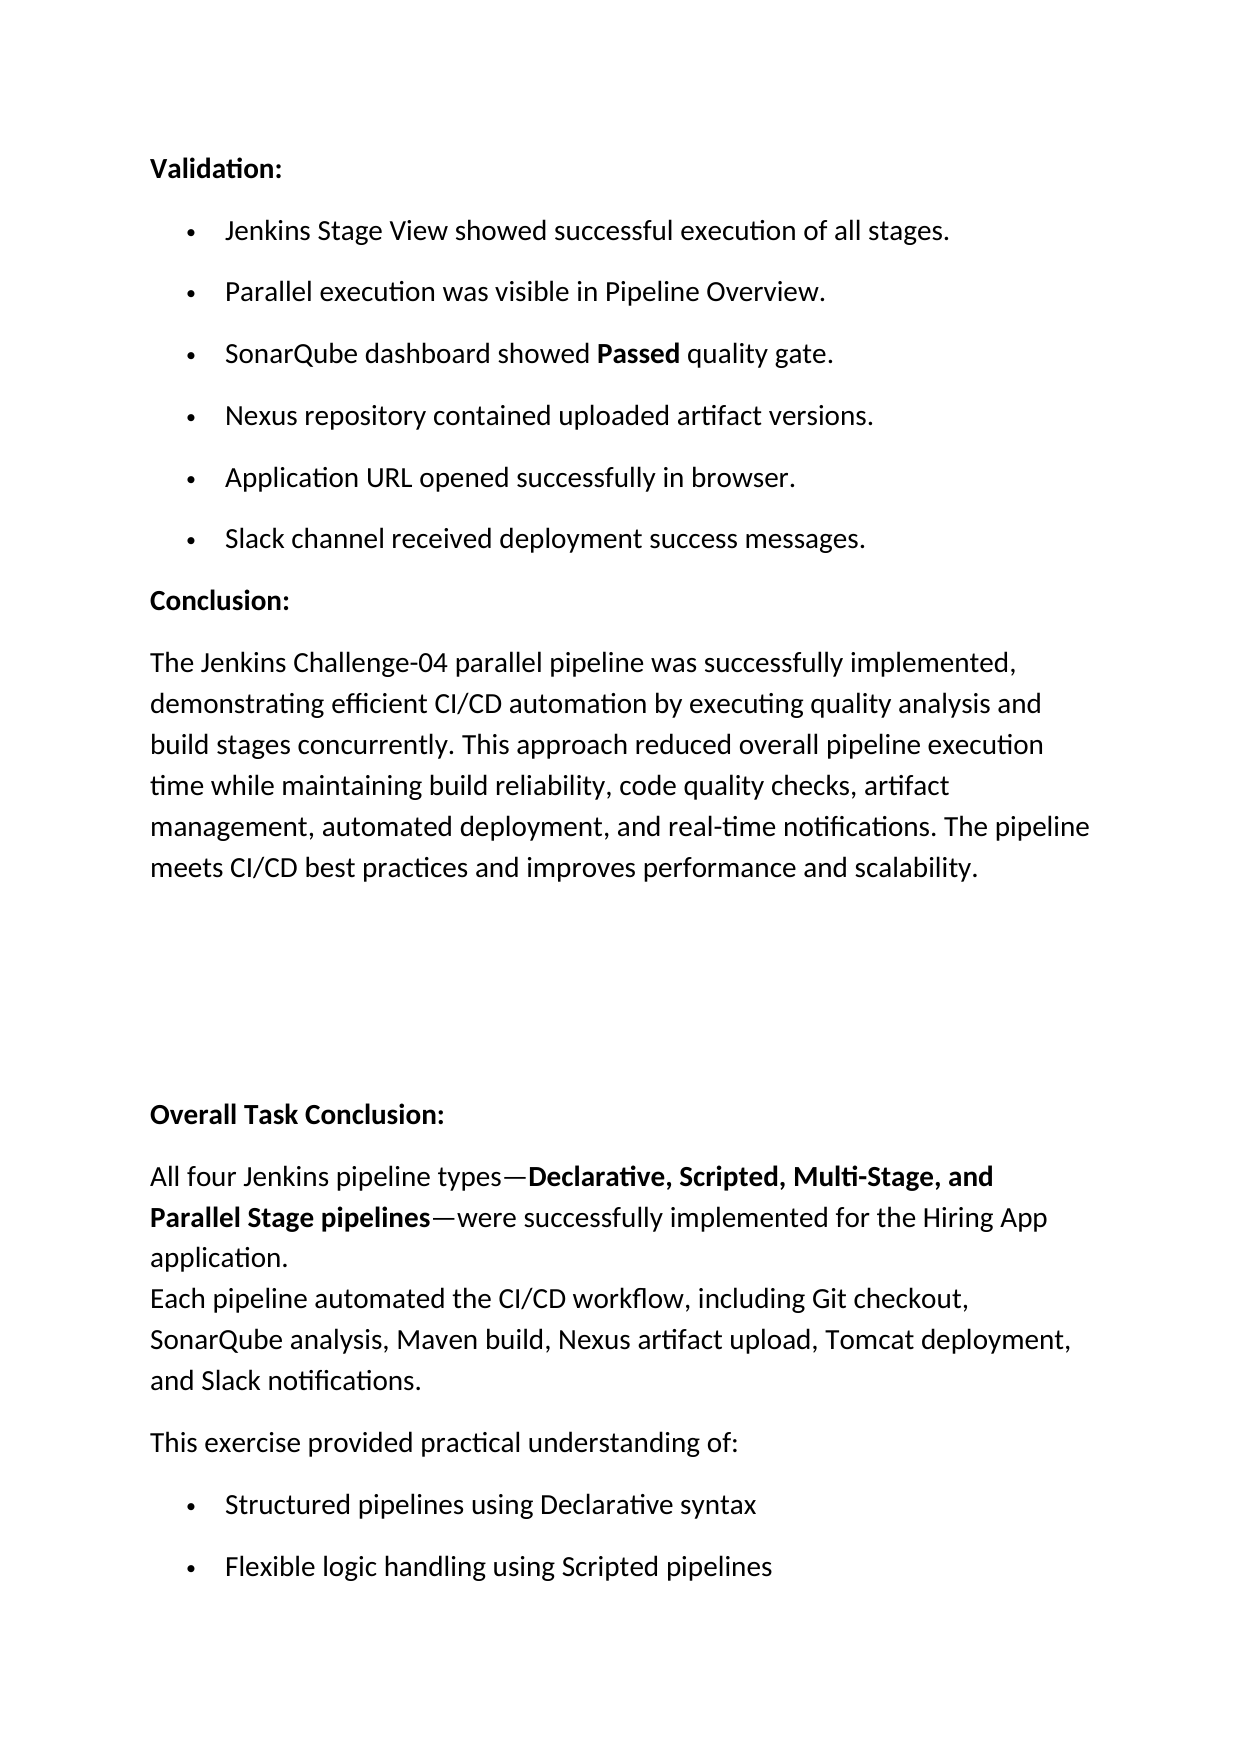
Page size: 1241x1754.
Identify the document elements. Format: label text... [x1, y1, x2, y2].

list Structured pipelines using Declarative syntax [187, 1486, 1090, 1522]
list Application URL opened successfully in browser. [187, 459, 1090, 494]
text The Jenkins Challenge-04 parallel pipeline was successfully implemented, demonstrating efficient CI/CD automation by executing quality analysis and build stages concurrently. This approach reduced overall pipeline execution time while maintaining build reliability, code quality checks, artifact management, automated deployment, and real-time notifications. The pipeline meets CI/CD best practices and improves performance and scalability. [150, 644, 1090, 884]
list Parallel execution was visible in Pipeline Overview. [187, 273, 1090, 309]
text All four Jenkins pipeline types—Declarative, Scripted, Multi-Stage, and Parallel Stage pipelines—were successfully implemented for the Hiring App application. Each pipeline automated the CI/CD workflow, including Git checkout, SonarQube analysis, Maven build, Nexus artifact upload, Tomcat deployment, and Slack notifications. [150, 1158, 1090, 1398]
text Validation: [150, 150, 1090, 186]
text Conclusion: [150, 582, 1090, 618]
list Flexible logic handling using Scripted pipelines [187, 1548, 1090, 1583]
list Slack channel received deployment success messages. [187, 521, 1090, 556]
text Overall Task Conclusion: [150, 1096, 1090, 1132]
list SonarQube dashboard showed Passed quality gate. [187, 335, 1090, 371]
list Jenkins Stage View showed successful execution of all stages. [187, 212, 1090, 247]
text This exercise provided practical understanding of: [150, 1424, 1090, 1460]
list Nexus repository contained uploaded artifact versions. [187, 397, 1090, 433]
